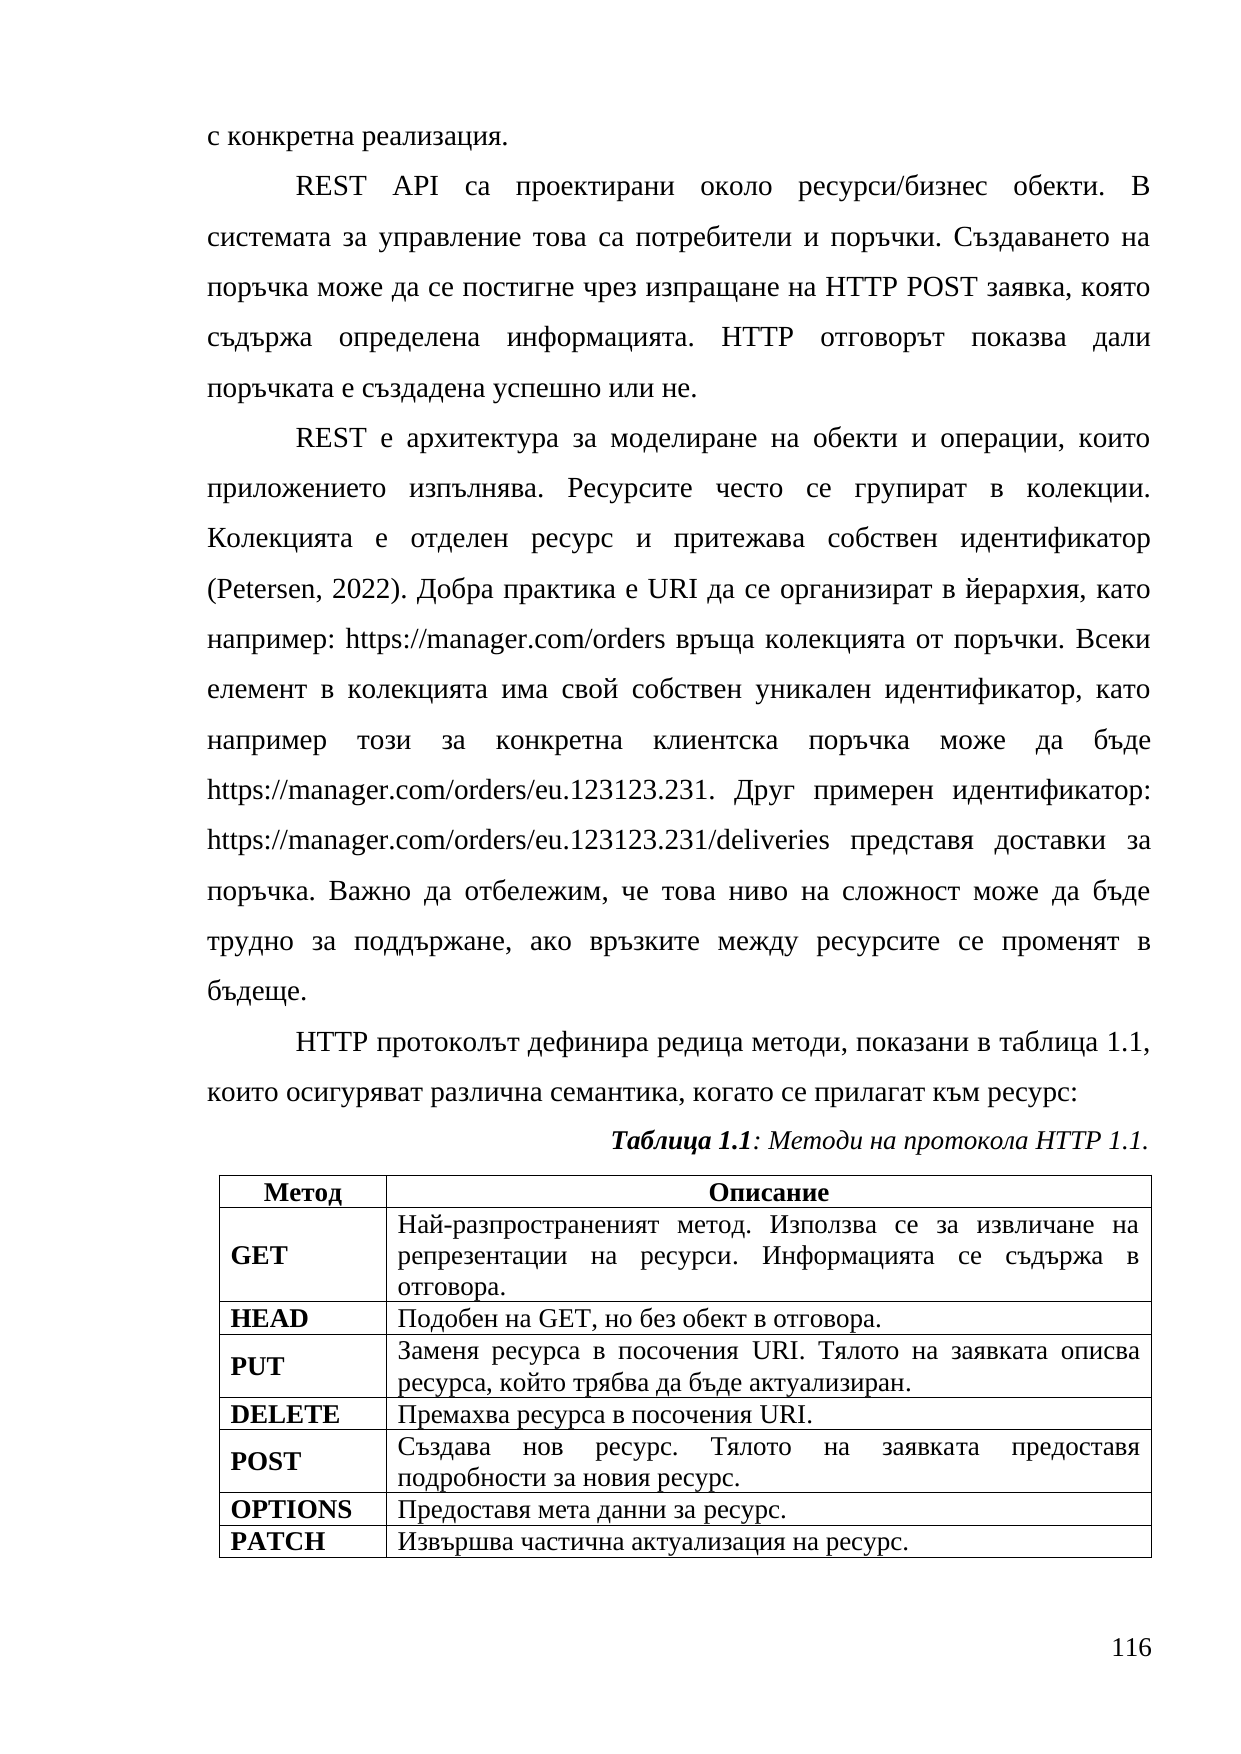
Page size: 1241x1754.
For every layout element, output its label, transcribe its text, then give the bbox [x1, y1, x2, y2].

table_cell GET [220, 1208, 386, 1301]
text REST е архитектура за моделиране на обекти и операции, които приложението изпълнява. Ресурсите често се групират в колекции. Колекцията е отделен ресурс и притежава собствен идентификатор (Petersen, 2022). Добра практика е URI да се организират в йерархия, като например: https://manager.com/orders връща колекцията от поръчки. Всеки елемент в колекцията има свой собствен уникален идентификатор, като например този за конкретна клиентска поръчка може да бъде https://manager.com/orders/eu.123123.231. Друг примерен идентификатор: https://manager.com/orders/eu.123123.231/deliveries представя доставки за поръчка. Важно да отбележим, че това ниво на сложност може да бъде трудно за поддържане, ако връзките между ресурсите се променят в бъдеще. [207, 420, 1152, 1007]
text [207, 118, 1152, 152]
table_cell Предоставя мета данни за ресурс. [387, 1493, 1151, 1524]
table_cell PUT [220, 1335, 386, 1397]
table_cell Най-разпространеният метод. Използва се за извличане на репрезентации на ресурси. Информацията се съдържа в отговора. [387, 1208, 1151, 1301]
table_cell DELETE [220, 1398, 386, 1429]
table_header Описание [387, 1176, 1151, 1207]
table_cell Премахва ресурса в посочения URI. [387, 1398, 1151, 1429]
table_cell Извършва частична актуализация на ресурс. [387, 1526, 1151, 1557]
table_header Метод [220, 1176, 386, 1207]
table_cell Подобен на GET, но без обект в отговора. [387, 1302, 1151, 1333]
table_cell Заменя ресурса в посочения URI. Тялото на заявката описва ресурса, който трябва да бъде актуализиран. [387, 1335, 1151, 1397]
text HTTP протоколът дефинира редица методи, показани в таблица 1.1, които осигуряват различна семантика, когато се прилагат към ресурс: [207, 1024, 1152, 1108]
table_cell OPTIONS [220, 1493, 386, 1524]
text REST API са проектирани около ресурси/бизнес обекти. В системата за управление това са потребители и поръчки. Създаването на поръчка може да се постигне чрез изпращане на HTTP POST заявка, която съдържа определена информацията. HTTP отговорът показва дали поръчката е създадена успешно или не. [207, 168, 1152, 403]
text Таблица 1.1: Методи на протокола HTTP 1.1. [207, 1124, 1152, 1156]
table_cell PATCH [220, 1526, 386, 1557]
table_cell Създава нов ресурс. Тялото на заявката предоставя подробности за новия ресурс. [387, 1430, 1151, 1492]
table_cell HEAD [220, 1302, 386, 1333]
table_cell POST [220, 1430, 386, 1492]
